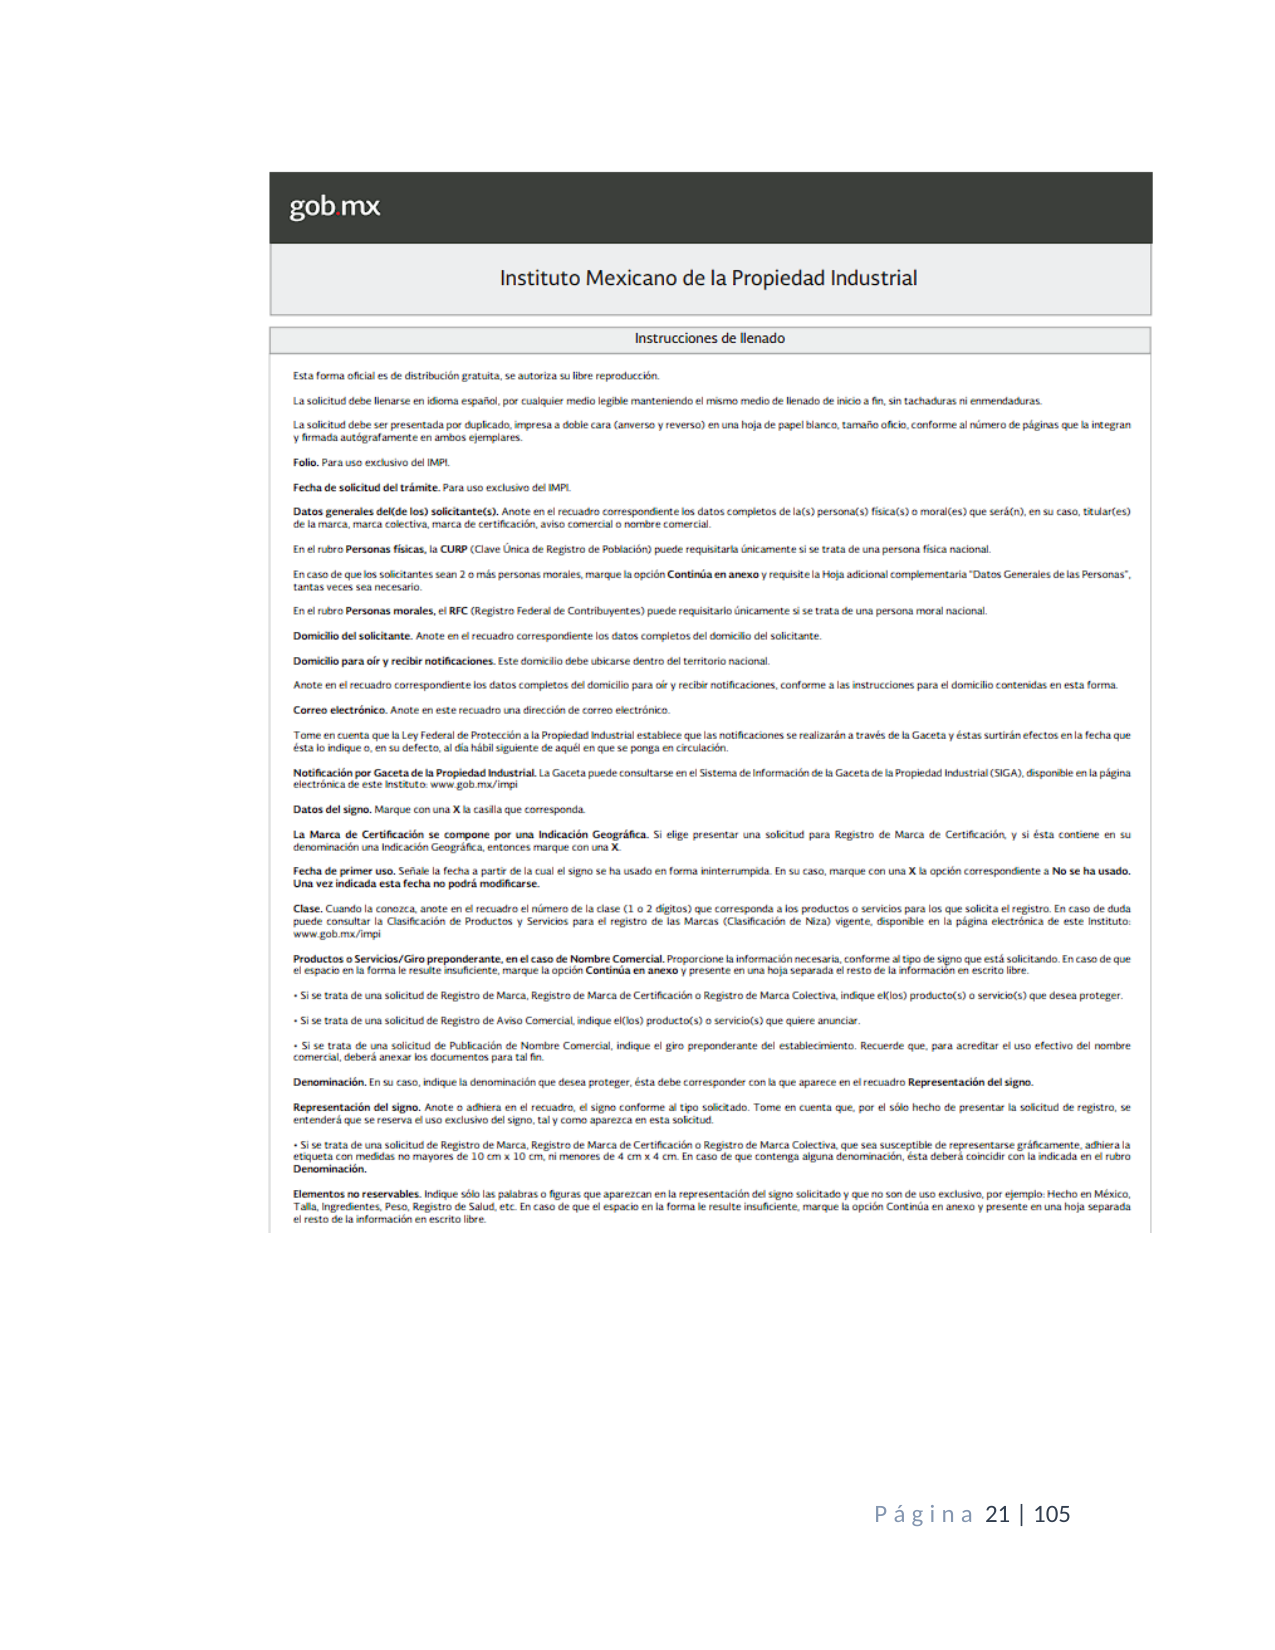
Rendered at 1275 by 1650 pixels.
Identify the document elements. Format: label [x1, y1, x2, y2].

picture [252, 147, 1173, 1233]
